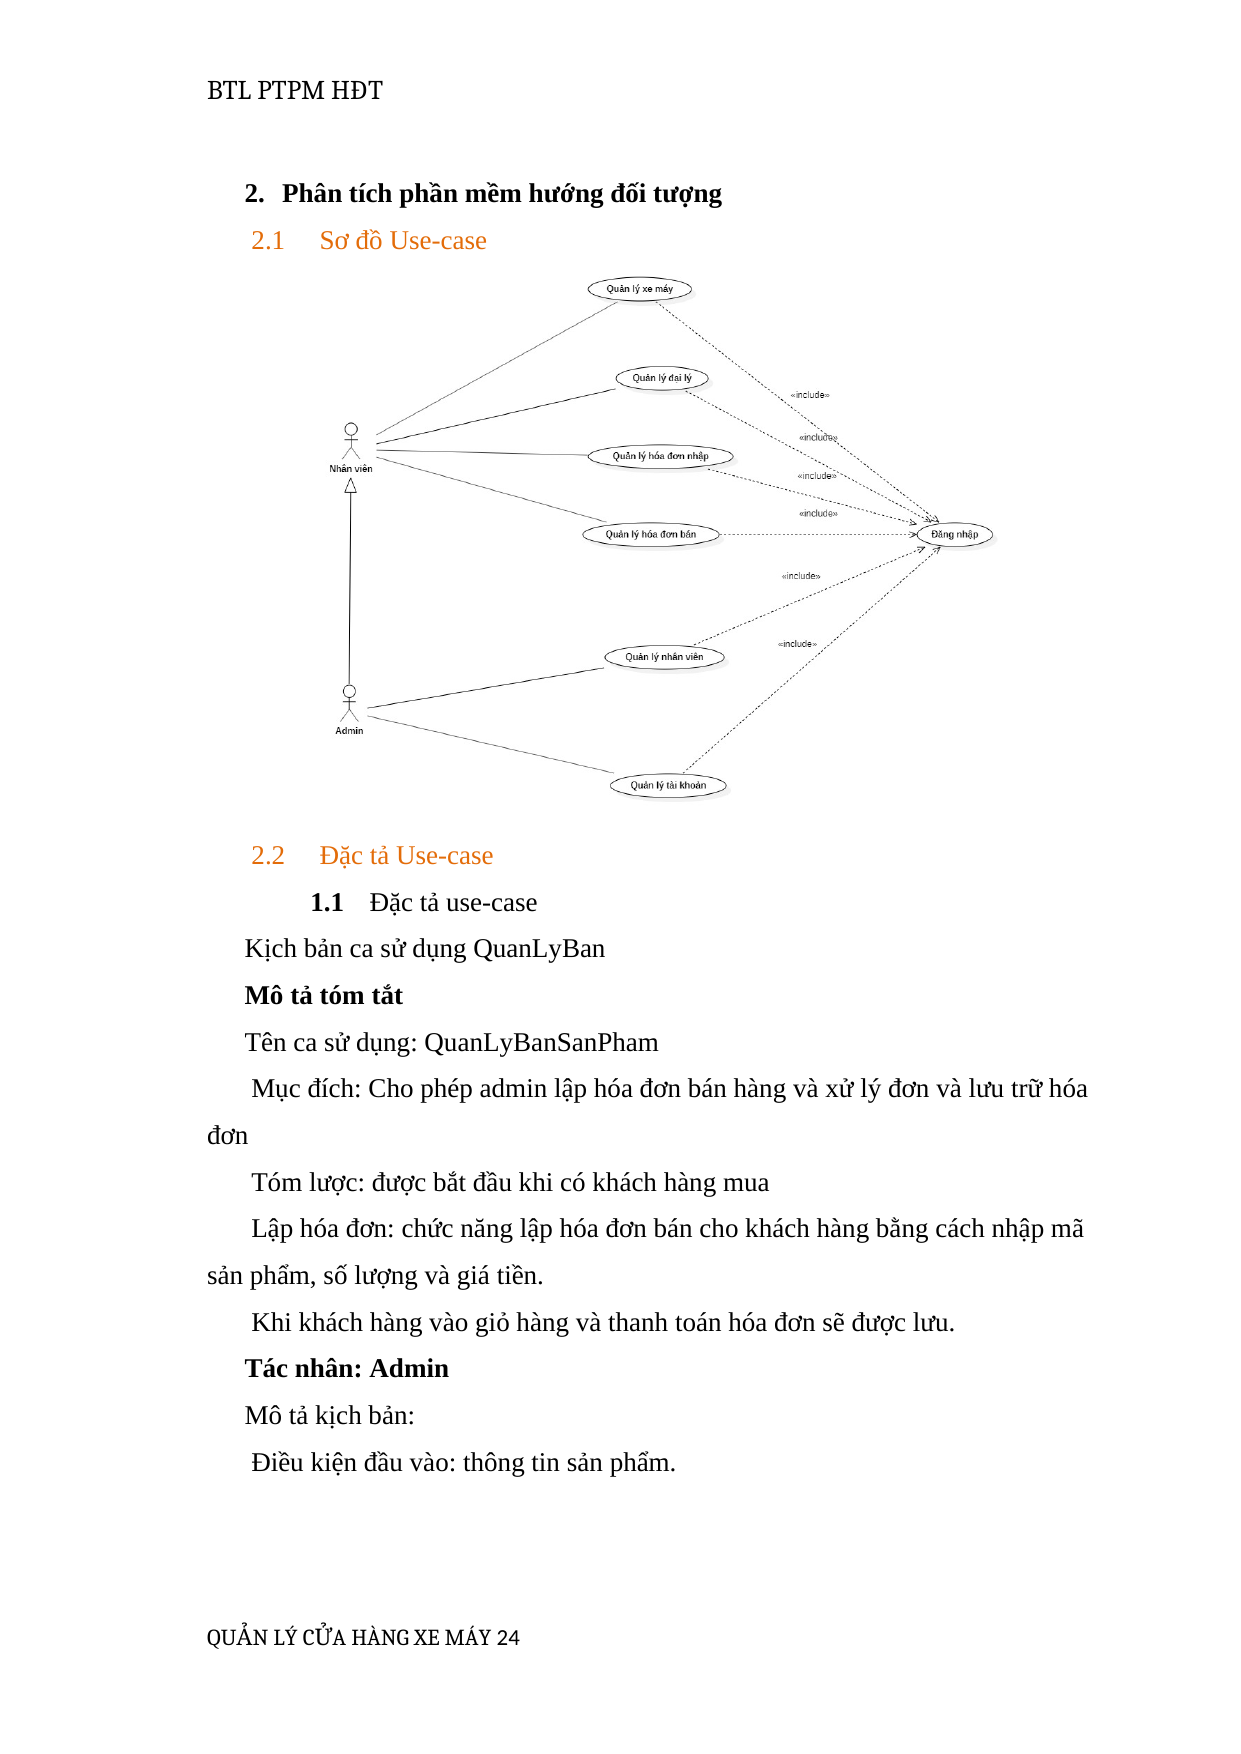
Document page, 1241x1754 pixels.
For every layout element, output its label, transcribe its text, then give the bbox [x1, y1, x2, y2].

text Mô tả kịch bản: [207, 1399, 1122, 1430]
list Phân tích phần mềm hướng đối tượng [244, 177, 1122, 208]
list Sơ đồ Use-case [251, 224, 1122, 255]
text Tác nhân: Admin [207, 1352, 1122, 1383]
text Kịch bản ca sử dụng QuanLyBan [207, 932, 1122, 963]
list Đặc tả use-case [310, 886, 1122, 917]
text Điều kiện đầu vào: thông tin sản phẩm. [207, 1446, 1122, 1477]
text Tên ca sử dụng: QuanLyBanSanPham [207, 1026, 1122, 1057]
text Khi khách hàng vào giỏ hàng và thanh toán hóa đơn sẽ được lưu. [207, 1306, 1122, 1337]
list Đặc tả Use-case [251, 839, 1122, 870]
picture [319, 270, 1020, 825]
text Tóm lược: được bắt đầu khi có khách hàng mua [207, 1166, 1122, 1197]
text Mục đích: Cho phép admin lập hóa đơn bán hàng và xử lý đơn và lưu trữ hóa đơn [207, 1072, 1122, 1150]
text Lập hóa đơn: chức năng lập hóa đơn bán cho khách hàng bằng cách nhập mã sản phẩm, số lượng và giá tiền. [207, 1212, 1122, 1290]
text Mô tả tóm tắt [207, 979, 1122, 1010]
